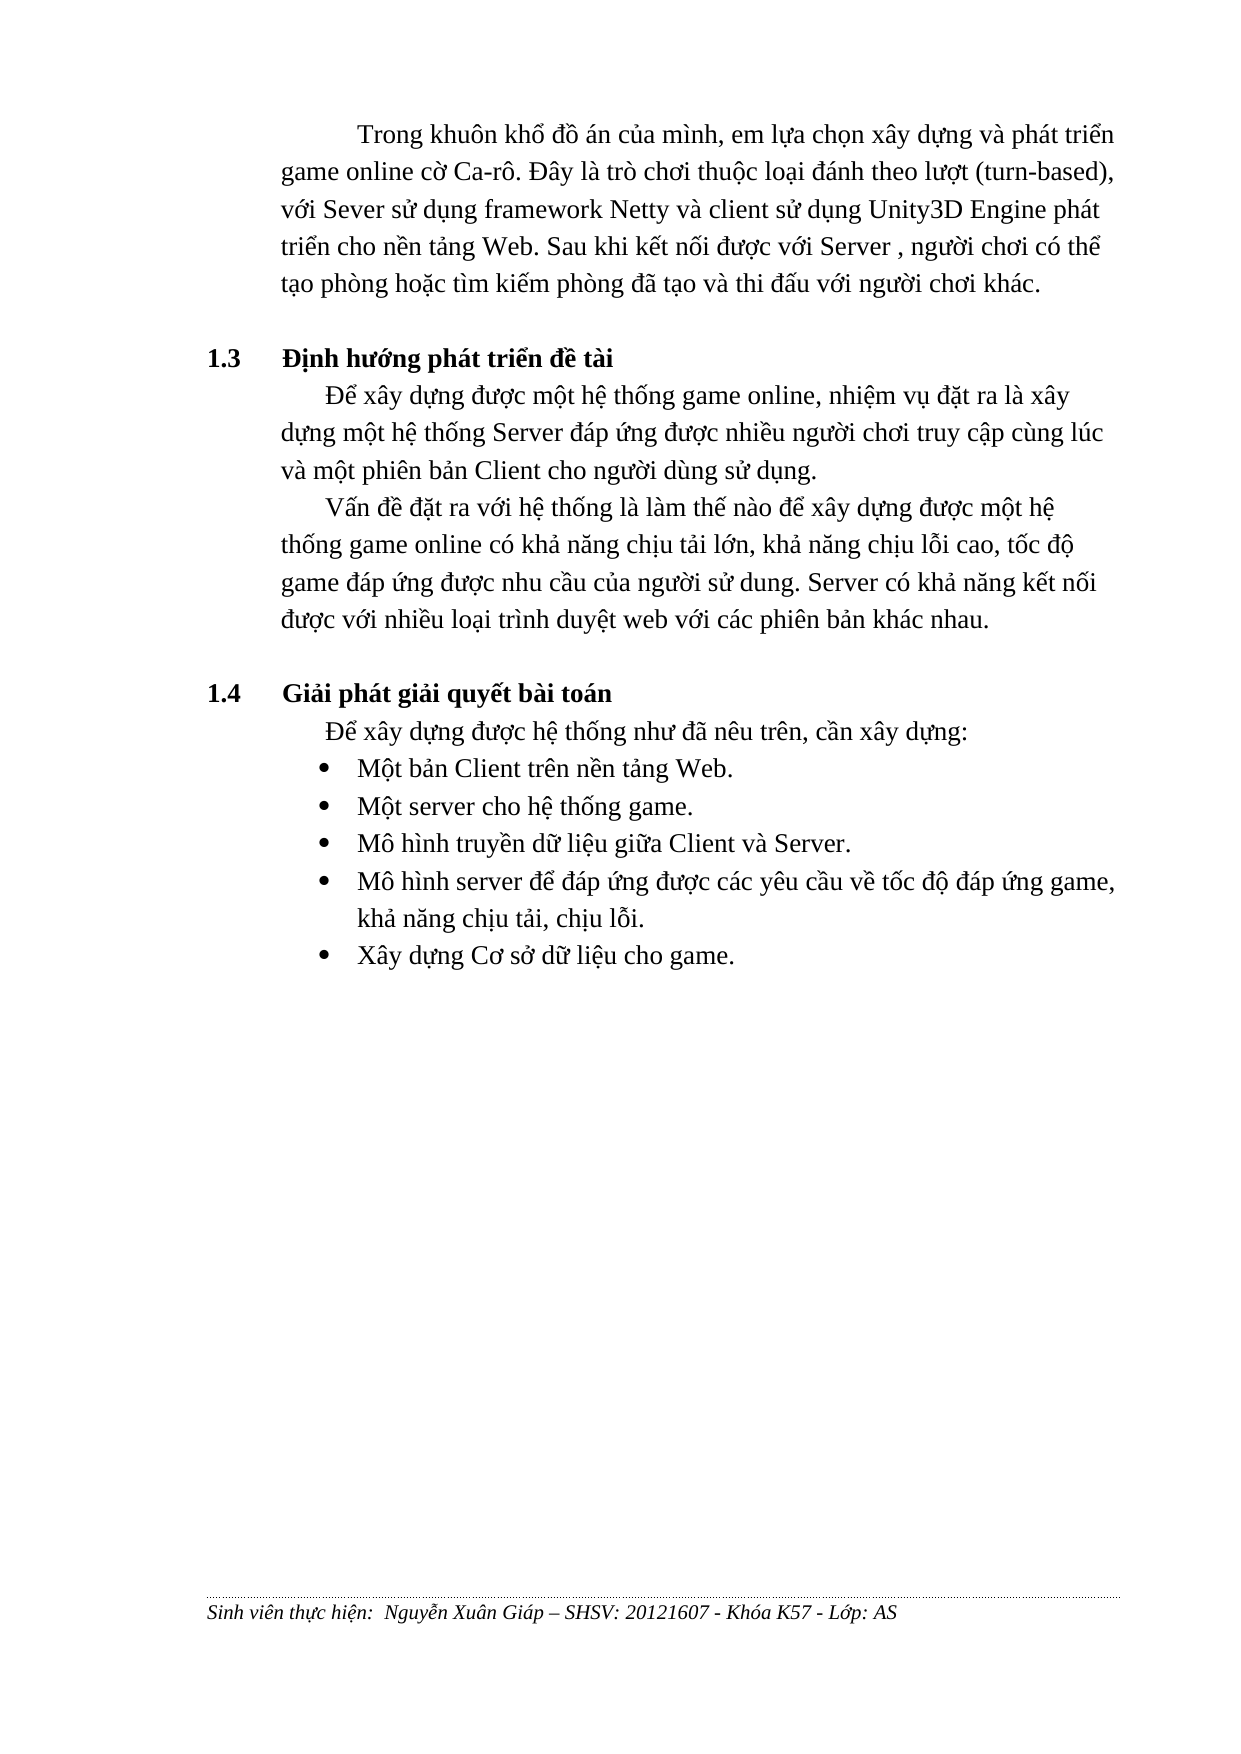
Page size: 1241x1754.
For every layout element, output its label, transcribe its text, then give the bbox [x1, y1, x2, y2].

text 1.4 Giải phát giải quyết bài toán [207, 677, 1122, 709]
text Vấn đề đặt ra với hệ thống là làm thế nào để xây dựng được một hệ thống game online có khả năng chịu tải lớn, khả năng chịu lỗi cao, tốc độ game đáp ứng được nhu cầu của người sử dung. Server có khả năng kết nối được với nhiều loại trình duyệt web với các phiên bản khác nhau. [281, 491, 1122, 634]
list Xây dựng Cơ sở dữ liệu cho game. [319, 939, 1122, 971]
list Một server cho hệ thống game. [319, 789, 1122, 821]
text Trong khuôn khổ đồ án của mình, em lựa chọn xây dựng và phát triển game online cờ Ca-rô. Đây là trò chơi thuộc loại đánh theo lượt (turn-based), với Sever sử dụng framework Netty và client sử dụng Unity3D Engine phát triển cho nền tảng Web. Sau khi kết nối được với Server , người chơi có thể tạo phòng hoặc tìm kiếm phòng đã tạo và thi đấu với người chơi khác. [281, 118, 1122, 298]
text Để xây dựng được một hệ thống game online, nhiệm vụ đặt ra là xây dựng một hệ thống Server đáp ứng được nhiều người chơi truy cập cùng lúc và một phiên bản Client cho người dùng sử dụng. [281, 379, 1122, 485]
list Mô hình server để đáp ứng được các yêu cầu về tốc độ đáp ứng game, khả năng chịu tải, chịu lỗi. [319, 864, 1122, 933]
text 1.3 Định hướng phát triển đề tài [207, 342, 1122, 373]
text Để xây dựng được hệ thống như đã nêu trên, cần xây dựng: [281, 715, 1122, 746]
list Mô hình truyền dữ liệu giữa Client và Server. [319, 827, 1122, 858]
list Một bản Client trên nền tảng Web. [319, 752, 1122, 783]
